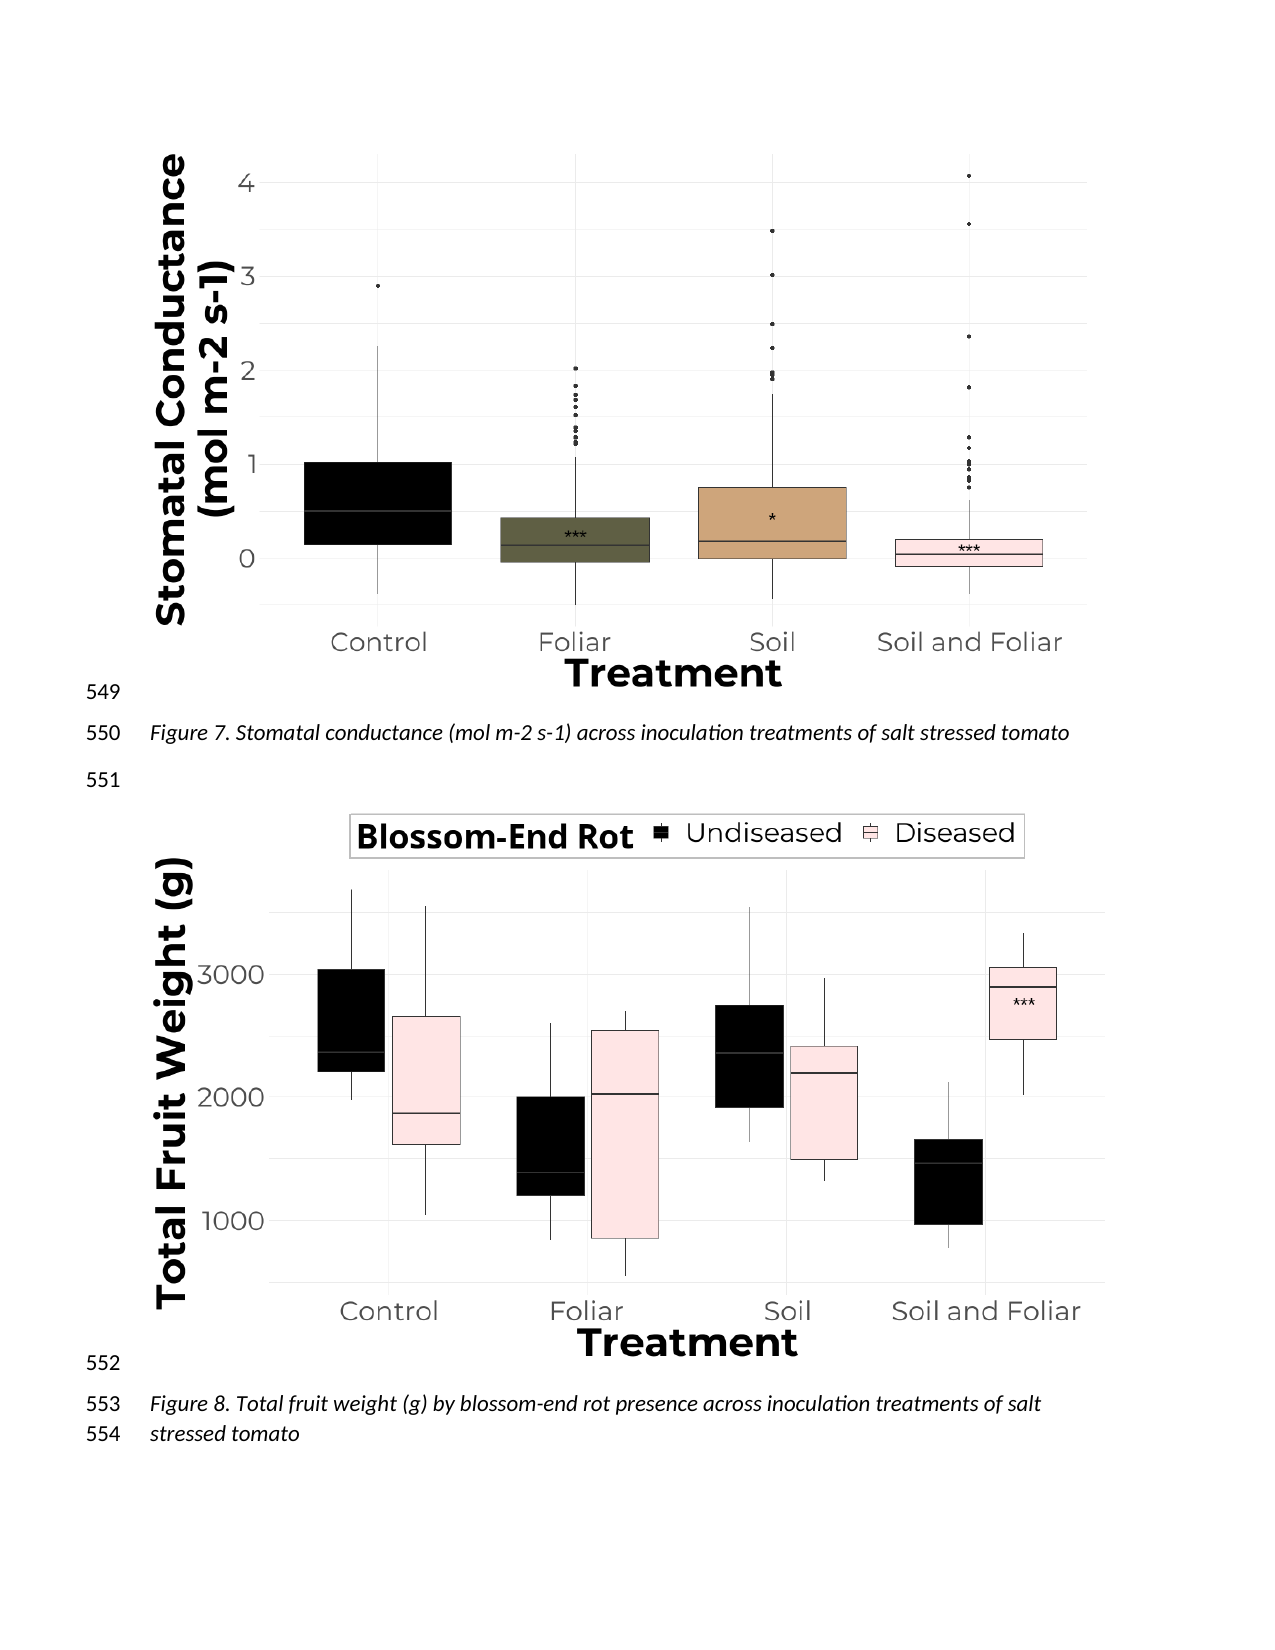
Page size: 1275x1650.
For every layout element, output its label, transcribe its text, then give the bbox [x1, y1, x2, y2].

picture [150, 150, 1093, 700]
picture [150, 811, 1111, 1370]
text Figure 8. Total fruit weight (g) by blossom-end rot presence across inoculation treatments of salt stressed tomato [150, 1389, 1125, 1447]
text Figure 7. Stomatal conductance (mol m-2 s-1) across inoculation treatments of salt stressed tomato [150, 718, 1125, 746]
